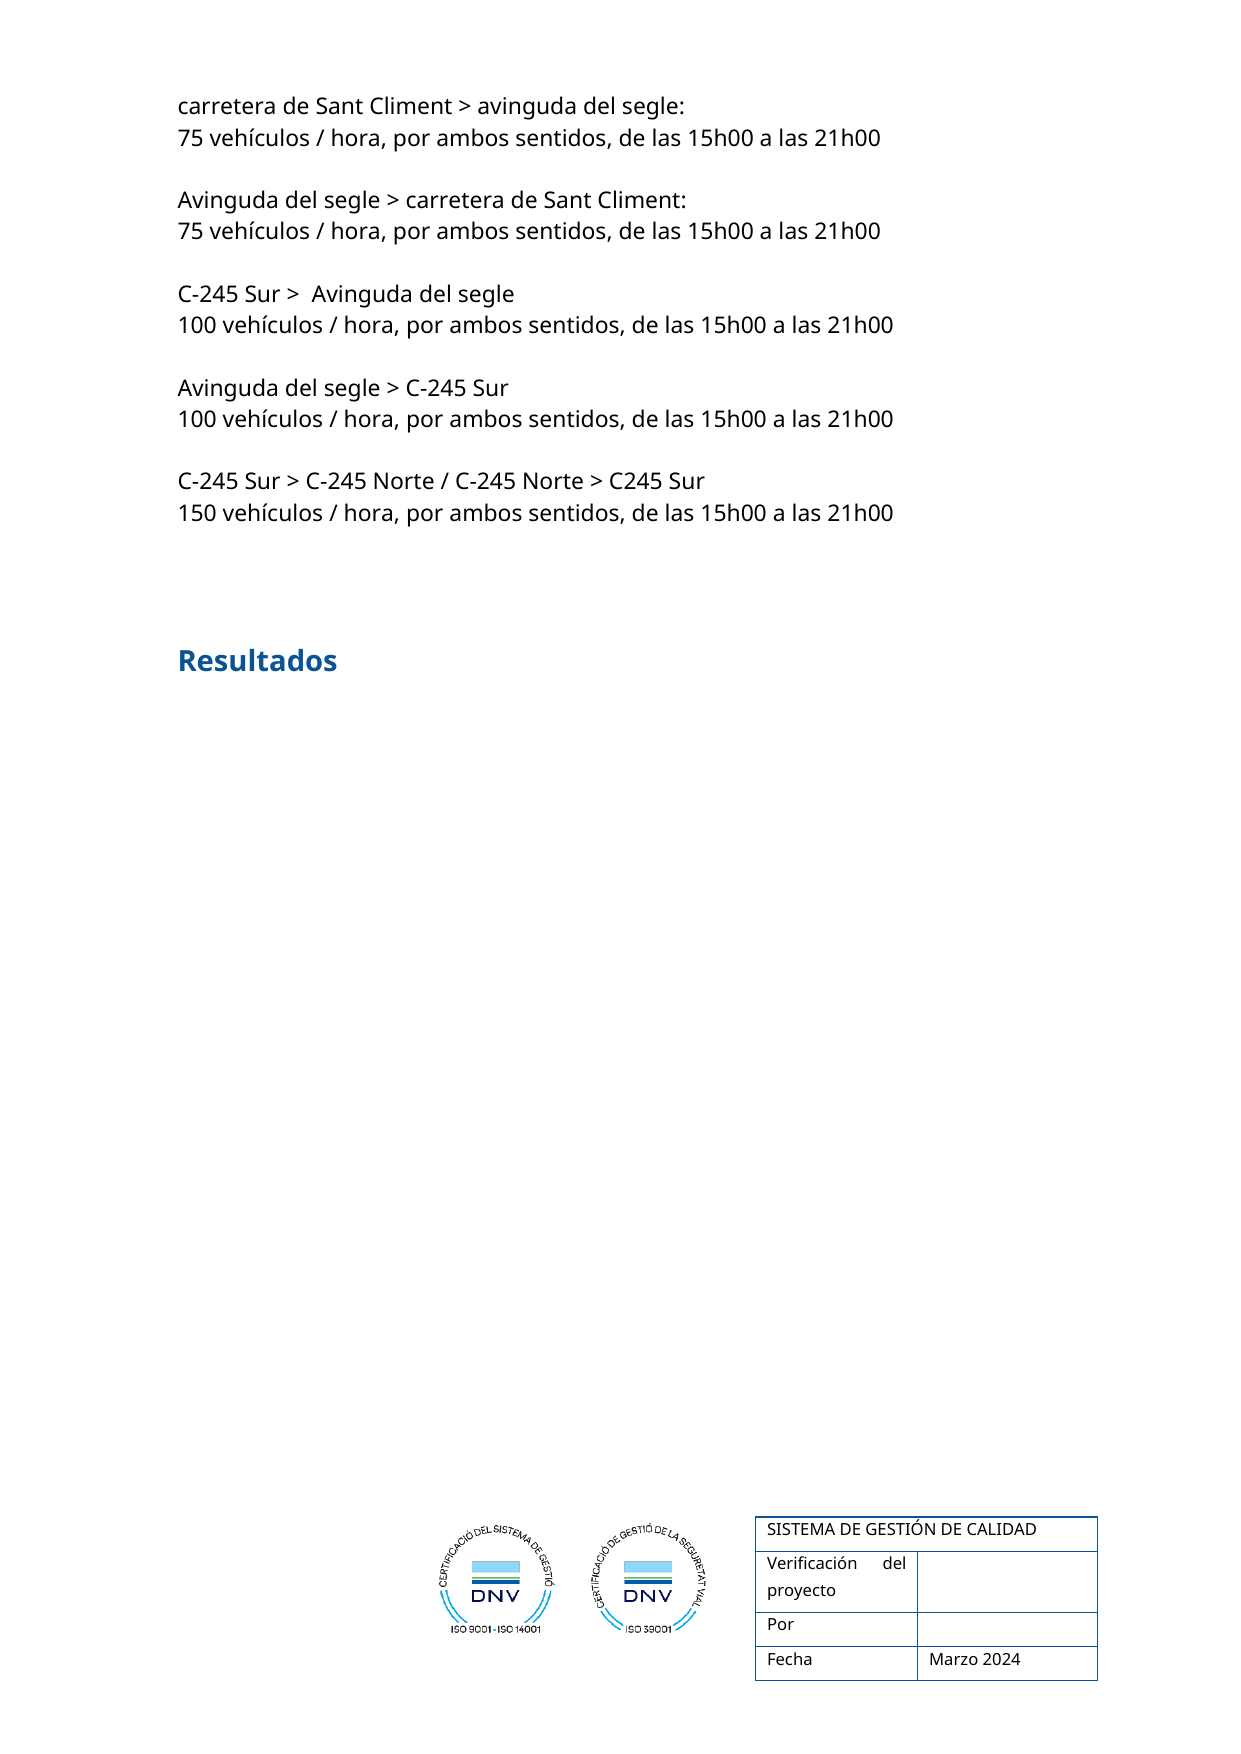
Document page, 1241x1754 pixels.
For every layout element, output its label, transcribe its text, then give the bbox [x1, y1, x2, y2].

text 75 vehículos / hora, por ambos sentidos, de las 15h00 a las 21h00 [177, 122, 1063, 153]
text Avinguda del segle > carretera de Sant Climent: [177, 184, 1063, 215]
text carretera de Sant Climent > avinguda del segle: [177, 90, 1063, 122]
text 100 vehículos / hora, por ambos sentidos, de las 15h00 a las 21h00 [177, 309, 1063, 340]
text 100 vehículos / hora, por ambos sentidos, de las 15h00 a las 21h00 [177, 403, 1063, 434]
text C-245 Sur > Avinguda del segle [177, 278, 1063, 309]
text Avinguda del segle > C-245 Sur [177, 372, 1063, 403]
picture [582, 1516, 714, 1635]
subtitle Resultados [177, 640, 1063, 680]
text C-245 Sur > C-245 Norte / C-245 Norte > C245 Sur [177, 465, 1063, 497]
text 150 vehículos / hora, por ambos sentidos, de las 15h00 a las 21h00 [177, 497, 1063, 528]
text 75 vehículos / hora, por ambos sentidos, de las 15h00 a las 21h00 [177, 215, 1063, 247]
picture [430, 1516, 561, 1635]
